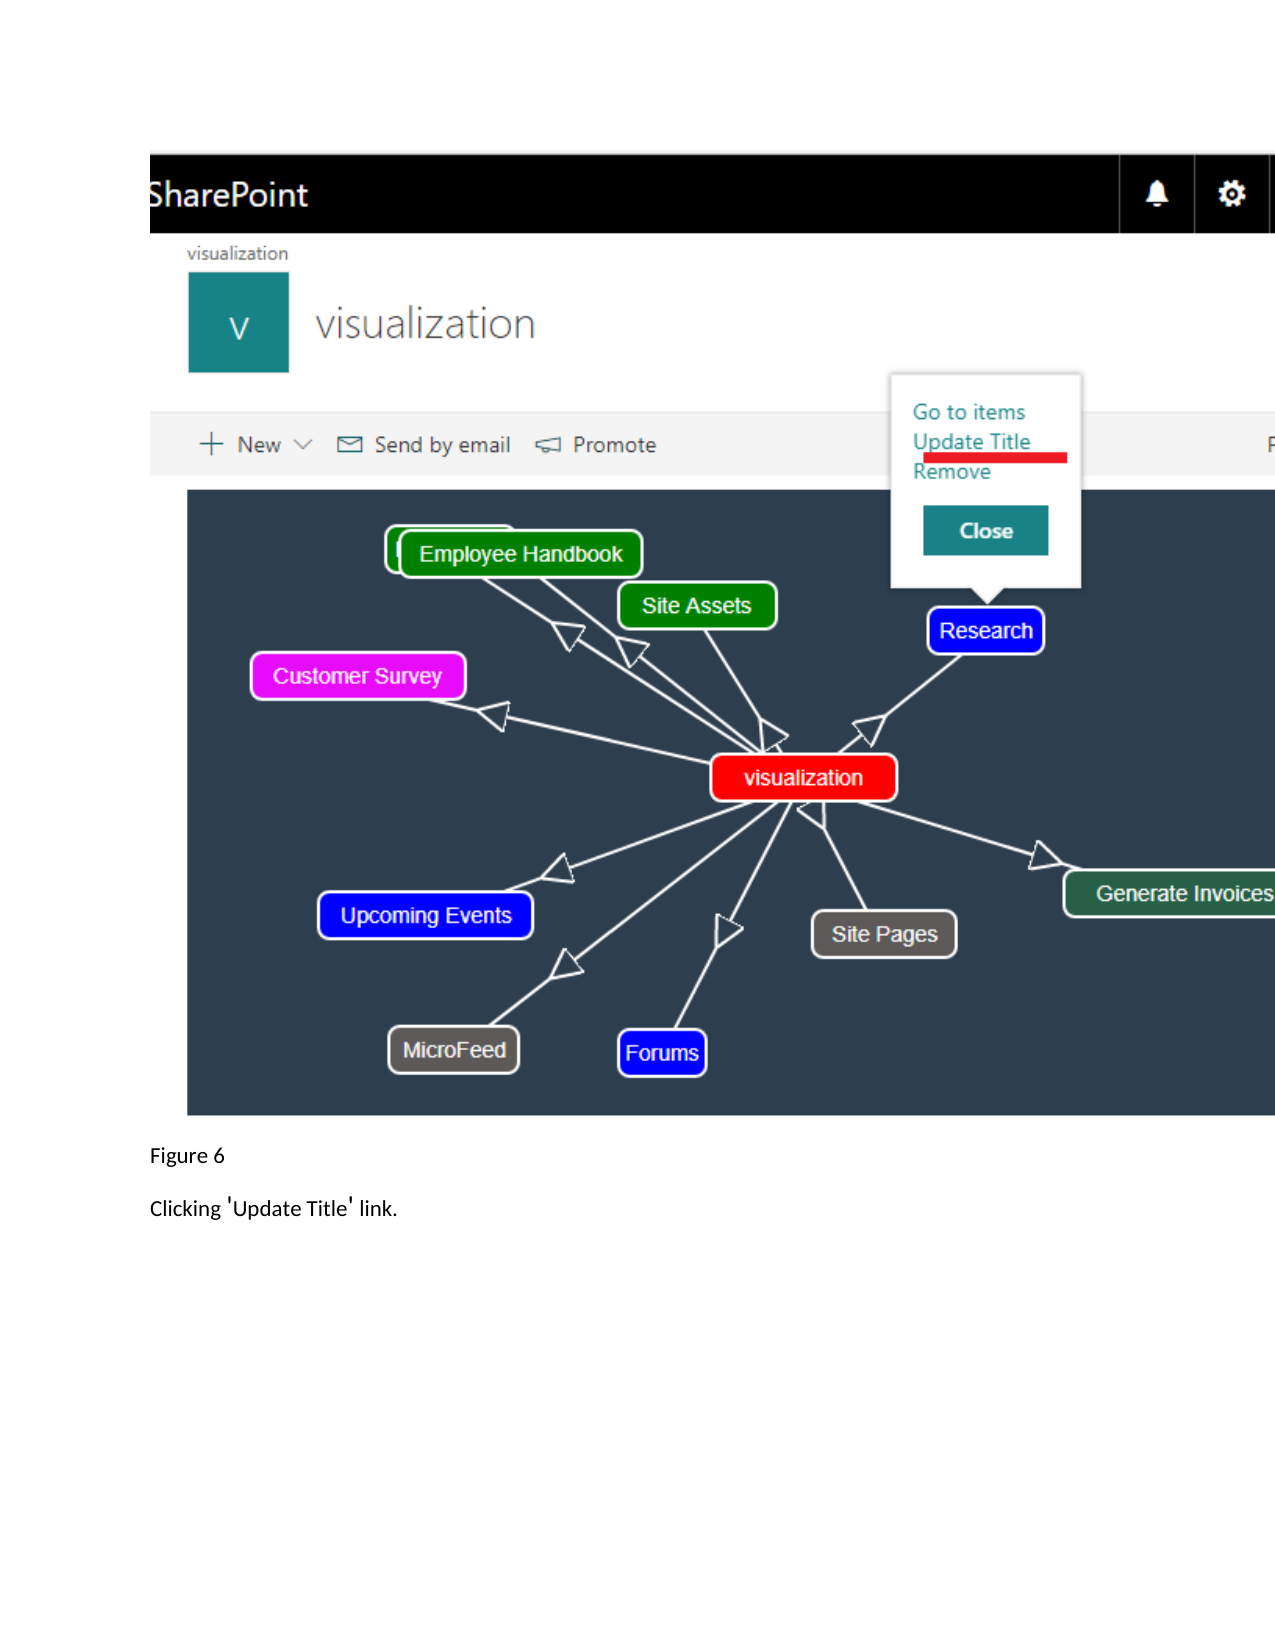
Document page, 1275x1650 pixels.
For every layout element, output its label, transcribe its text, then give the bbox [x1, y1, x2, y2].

text Clicking 'Update Title' link. [150, 1188, 1125, 1223]
picture [150, 150, 1275, 1122]
text Figure 6 [150, 1141, 1125, 1169]
